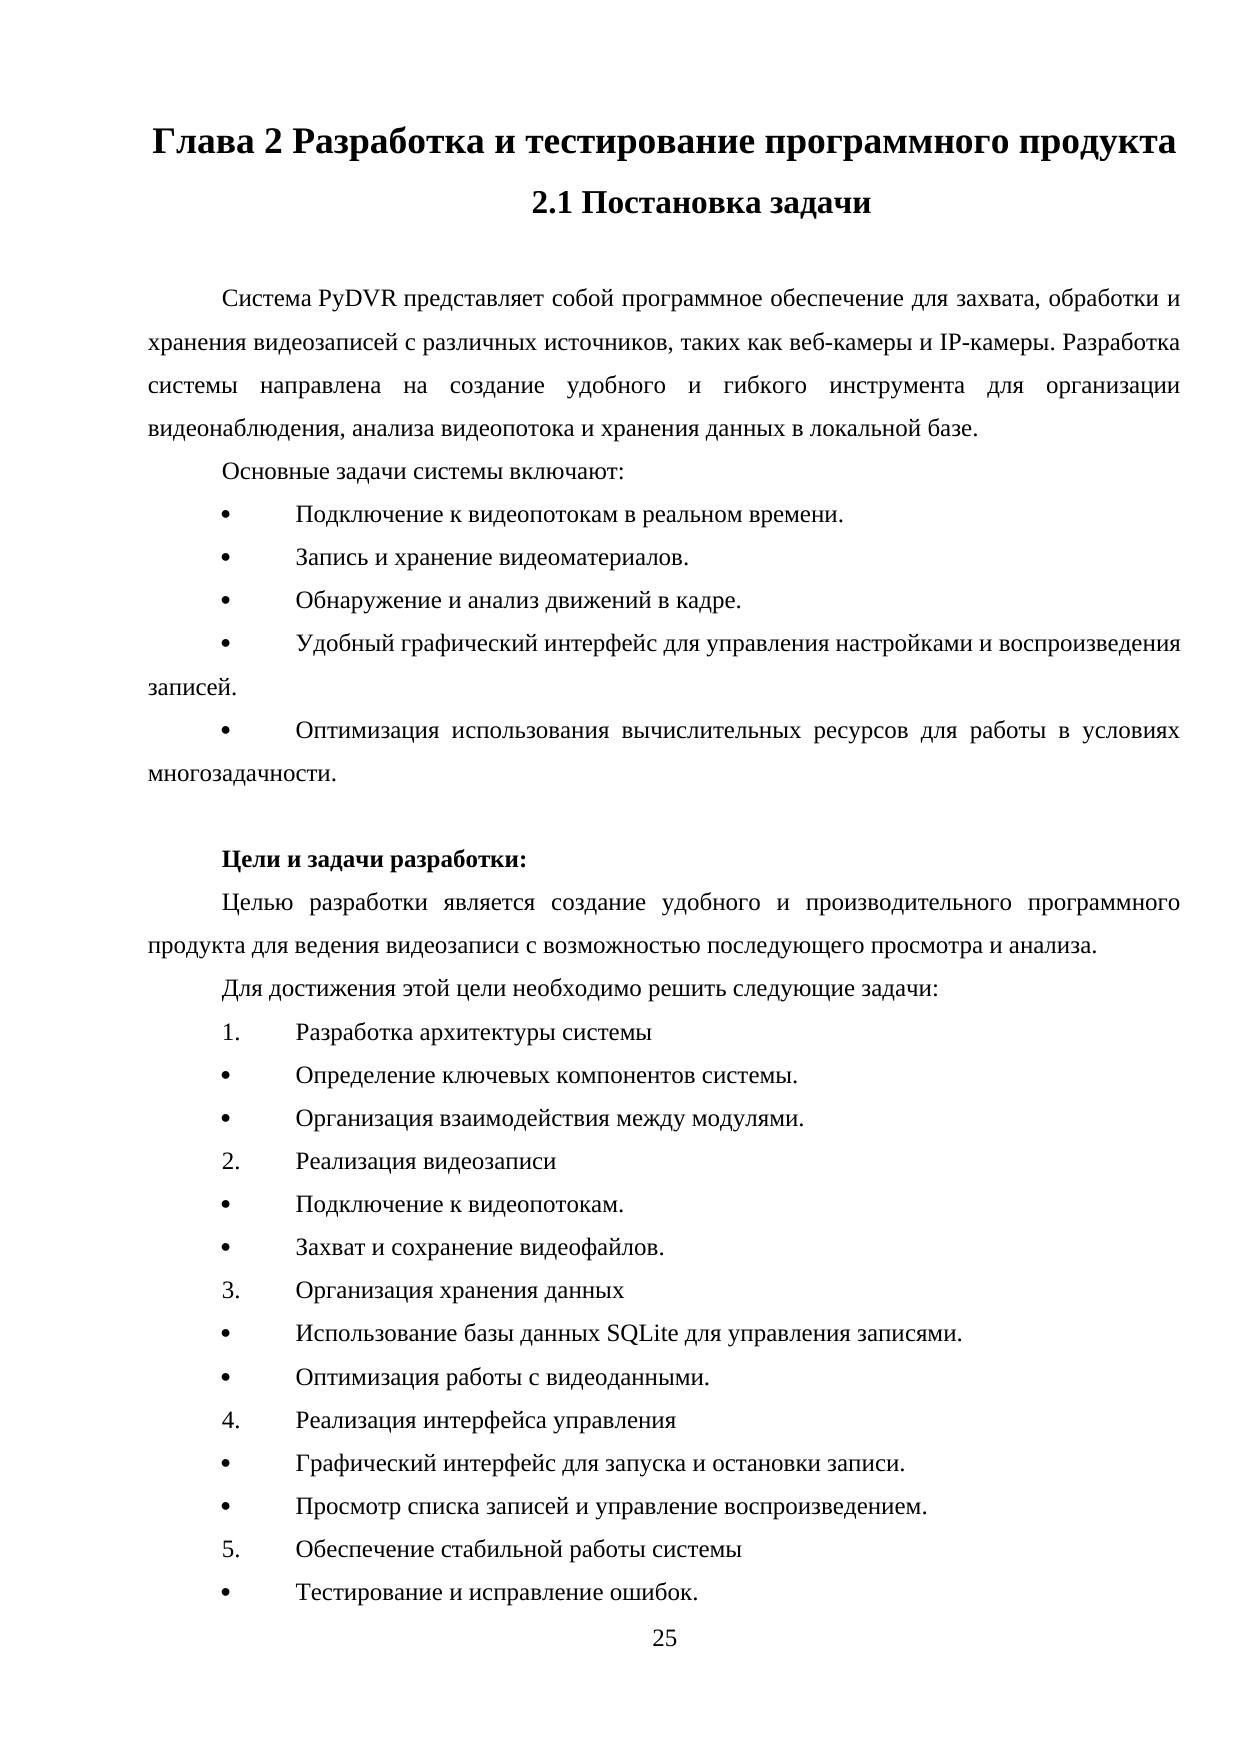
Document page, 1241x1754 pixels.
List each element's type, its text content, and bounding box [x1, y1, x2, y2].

list Оптимизация работы с видеоданными. [148, 1362, 1181, 1390]
list Реализация интерфейса управления [148, 1405, 1181, 1433]
list Просмотр списка записей и управление воспроизведением. [148, 1491, 1181, 1520]
subtitle 2.1 Постановка задачи [148, 183, 1181, 221]
text Система PyDVR представляет собой программное обеспечение для захвата, обработки и хранения видеозаписей с различных источников, таких как веб-камеры и IP-камеры. Разработка системы направлена на создание удобного и гибкого инструмента для организации видеонаблюдения, анализа видеопотока и хранения данных в локальной базе. [148, 283, 1181, 442]
text Цели и задачи разработки: [148, 844, 1181, 873]
text Целью разработки является создание удобного и производительного программного продукта для ведения видеозаписи с возможностью последующего просмотра и анализа. [148, 887, 1181, 959]
list Организация хранения данных [148, 1275, 1181, 1304]
list Обеспечение стабильной работы системы [148, 1534, 1181, 1563]
list Определение ключевых компонентов системы. [148, 1060, 1181, 1088]
list Удобный графический интерфейс для управления настройками и воспроизведения записей. [148, 628, 1181, 700]
list Реализация видеозаписи [148, 1146, 1181, 1175]
text Основные задачи системы включают: [148, 456, 1181, 485]
list Организация взаимодействия между модулями. [148, 1103, 1181, 1132]
list Запись и хранение видеоматериалов. [148, 542, 1181, 571]
text Для достижения этой цели необходимо решить следующие задачи: [148, 973, 1181, 1002]
list Подключение к видеопотокам. [148, 1189, 1181, 1218]
list Графический интерфейс для запуска и остановки записи. [148, 1448, 1181, 1477]
list Использование базы данных SQLite для управления записями. [148, 1318, 1181, 1347]
list Тестирование и исправление ошибок. [148, 1577, 1181, 1606]
list Захват и сохранение видеофайлов. [148, 1232, 1181, 1261]
list Разработка архитектуры системы [148, 1017, 1181, 1045]
list Подключение к видеопотокам в реальном времени. [148, 499, 1181, 528]
list Обнаружение и анализ движений в кадре. [148, 585, 1181, 614]
list Оптимизация использования вычислительных ресурсов для работы в условиях многозадачности. [148, 715, 1181, 787]
subtitle Глава 2 Разработка и тестирование программного продукта [148, 118, 1181, 161]
